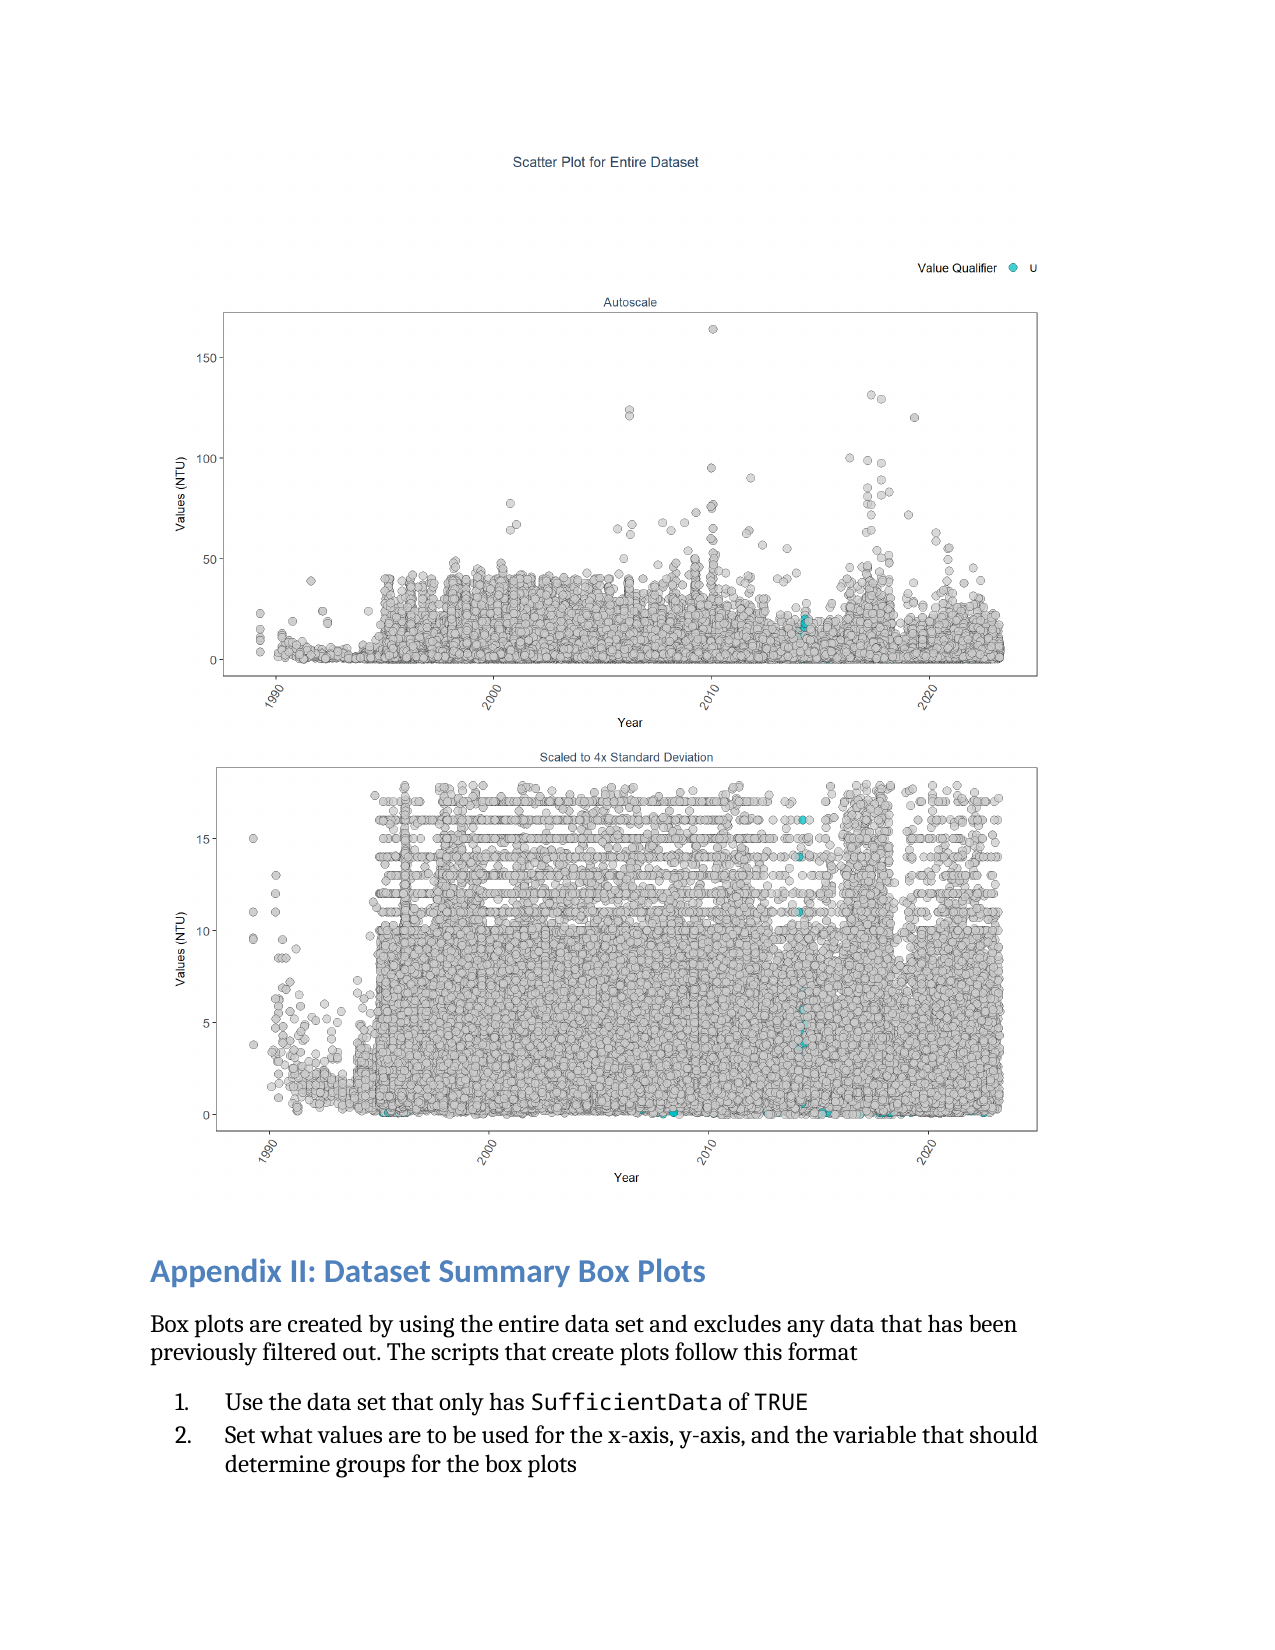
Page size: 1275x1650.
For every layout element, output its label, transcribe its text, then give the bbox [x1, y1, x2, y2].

list Use the data set that only has SufficientData of TRUE [175, 1386, 1125, 1417]
text Box plots are created by using the entire data set and excludes any data that has been previously filtered out. The scripts that create plots follow this format [150, 1309, 1125, 1367]
picture [168, 150, 1044, 1200]
subtitle Appendix II: Dataset Summary Box Plots [150, 1250, 1125, 1291]
list Set what values are to be used for the x-axis, y-axis, and the variable that should determine groups for the box plots [175, 1421, 1125, 1478]
